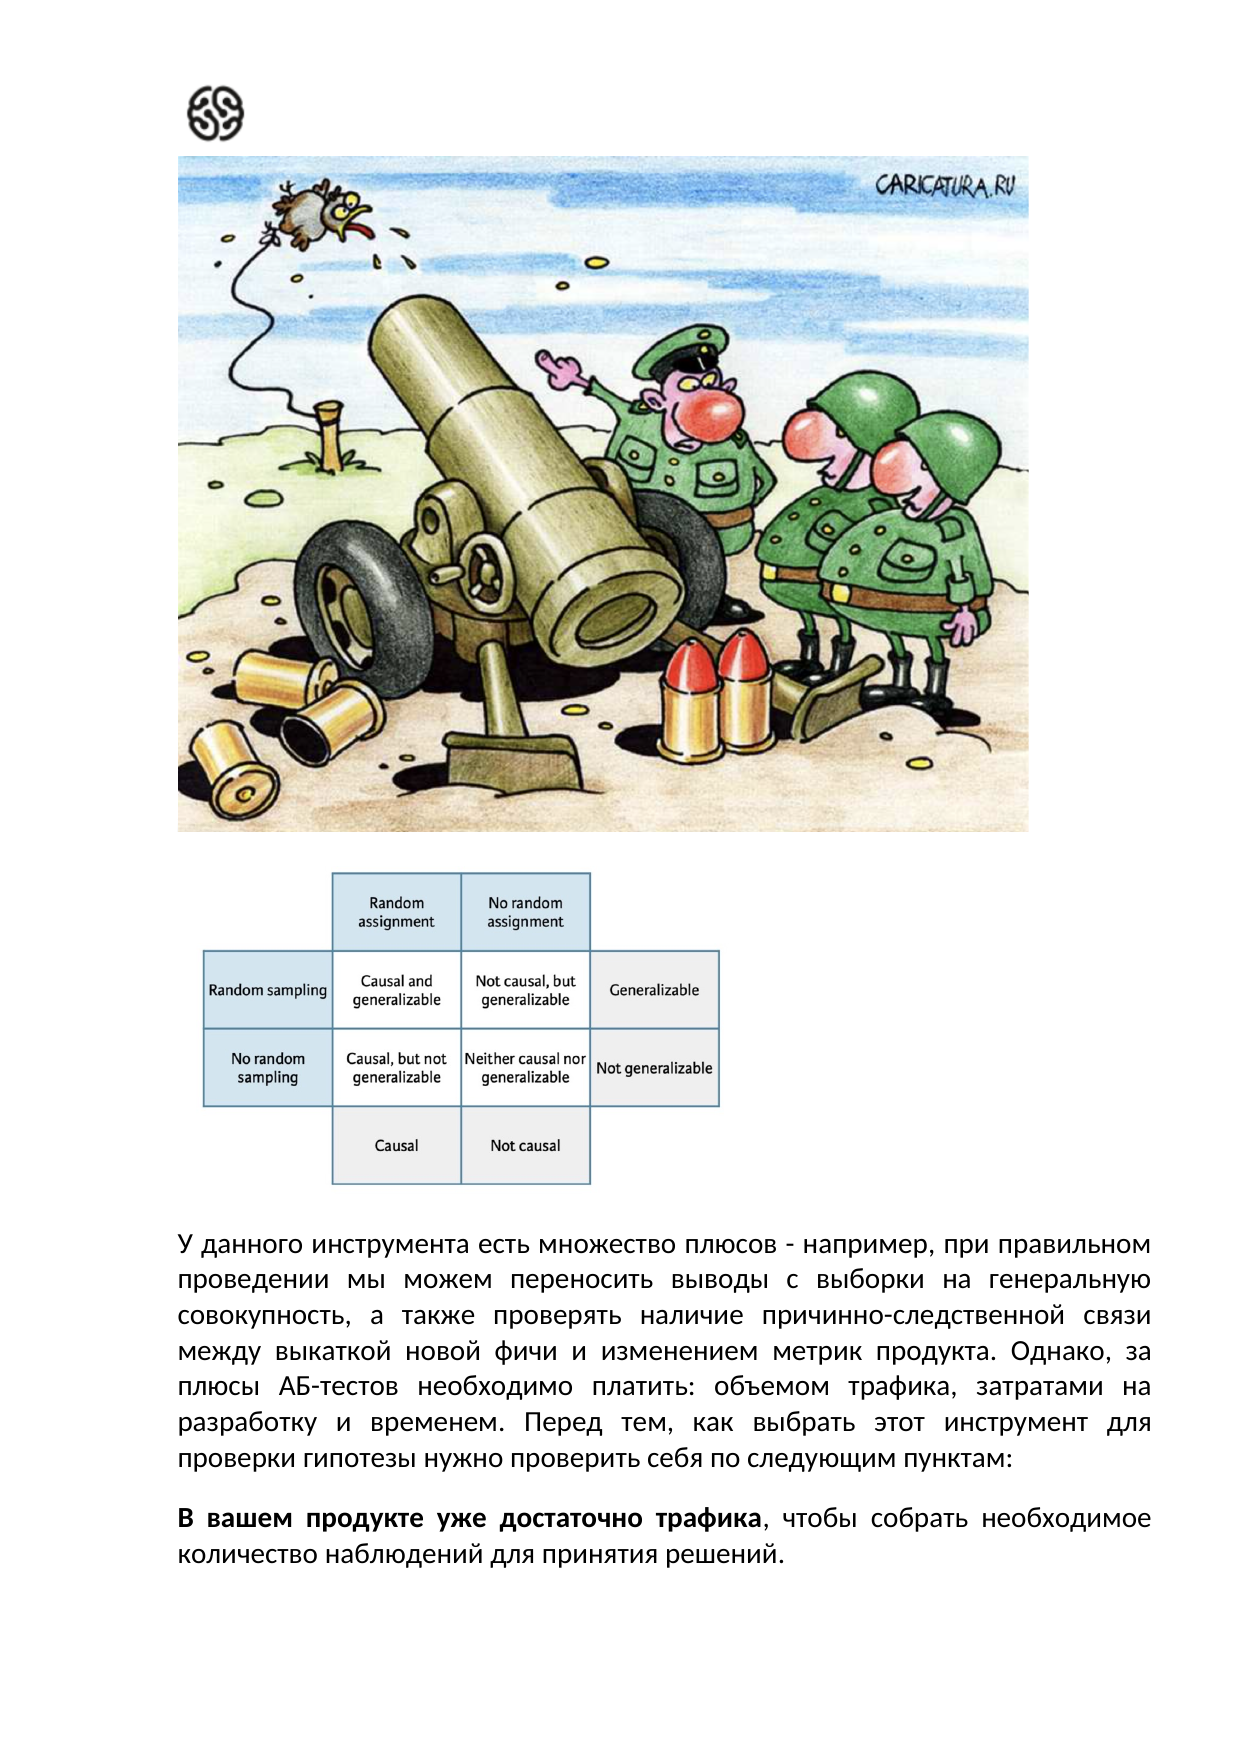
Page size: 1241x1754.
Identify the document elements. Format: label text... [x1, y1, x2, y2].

text У данного инструмента есть множество плюсов - например, при правильном проведении мы можем переносить выводы с выборки на генеральную совокупность, а также проверять наличие причинно-следственной связи между выкаткой новой фичи и изменением метрик продукта. Однако, за плюсы АБ-тестов необходимо платить: объемом трафика, затратами на разработку и временем. Перед тем, как выбрать этот инструмент для проверки гипотезы нужно проверить себя по следующим пунктам: [177, 1225, 1152, 1474]
text В вашем продукте уже достаточно трафика, чтобы собрать необходимое количество наблюдений для принятия решений. [177, 1499, 1152, 1571]
picture [177, 856, 740, 1200]
picture [177, 73, 1029, 832]
